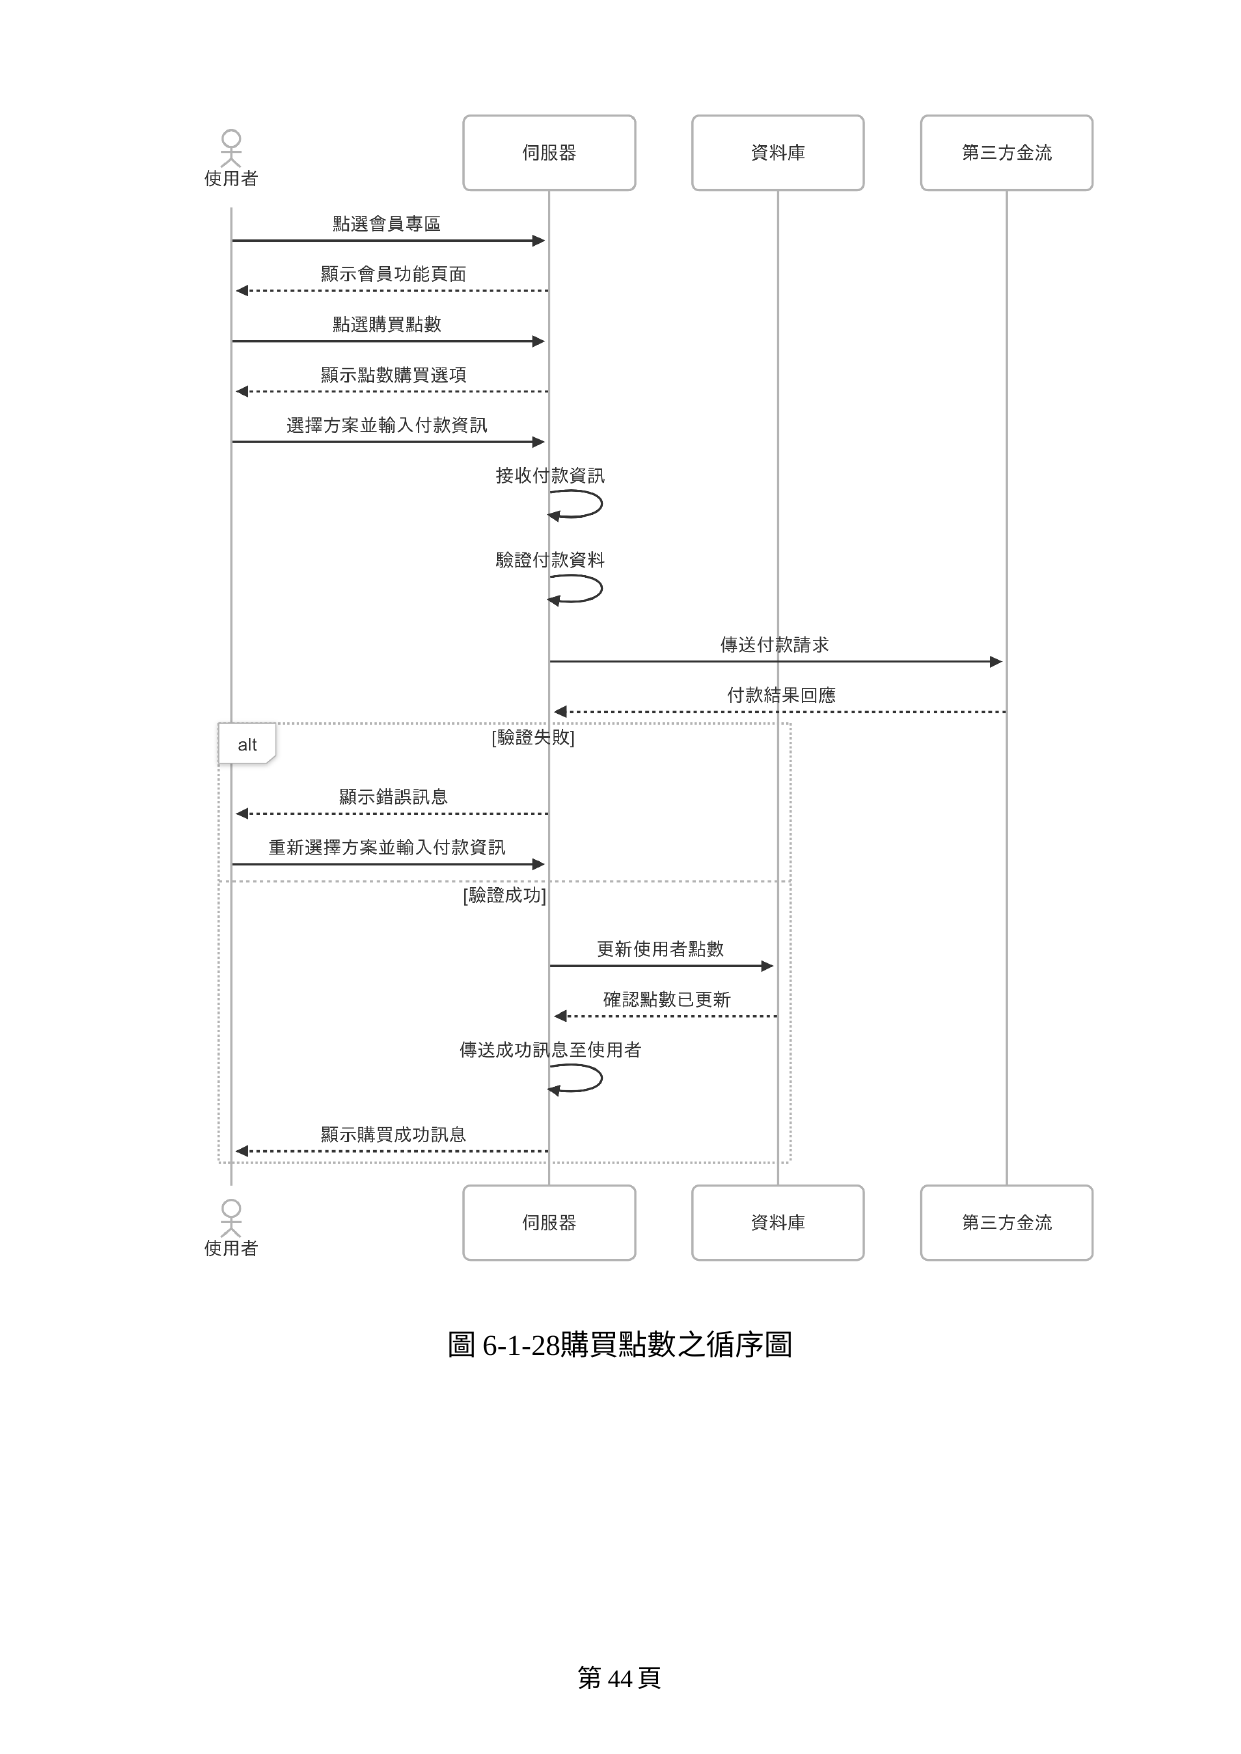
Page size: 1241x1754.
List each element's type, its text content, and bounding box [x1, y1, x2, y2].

picture [88, 105, 1152, 1275]
